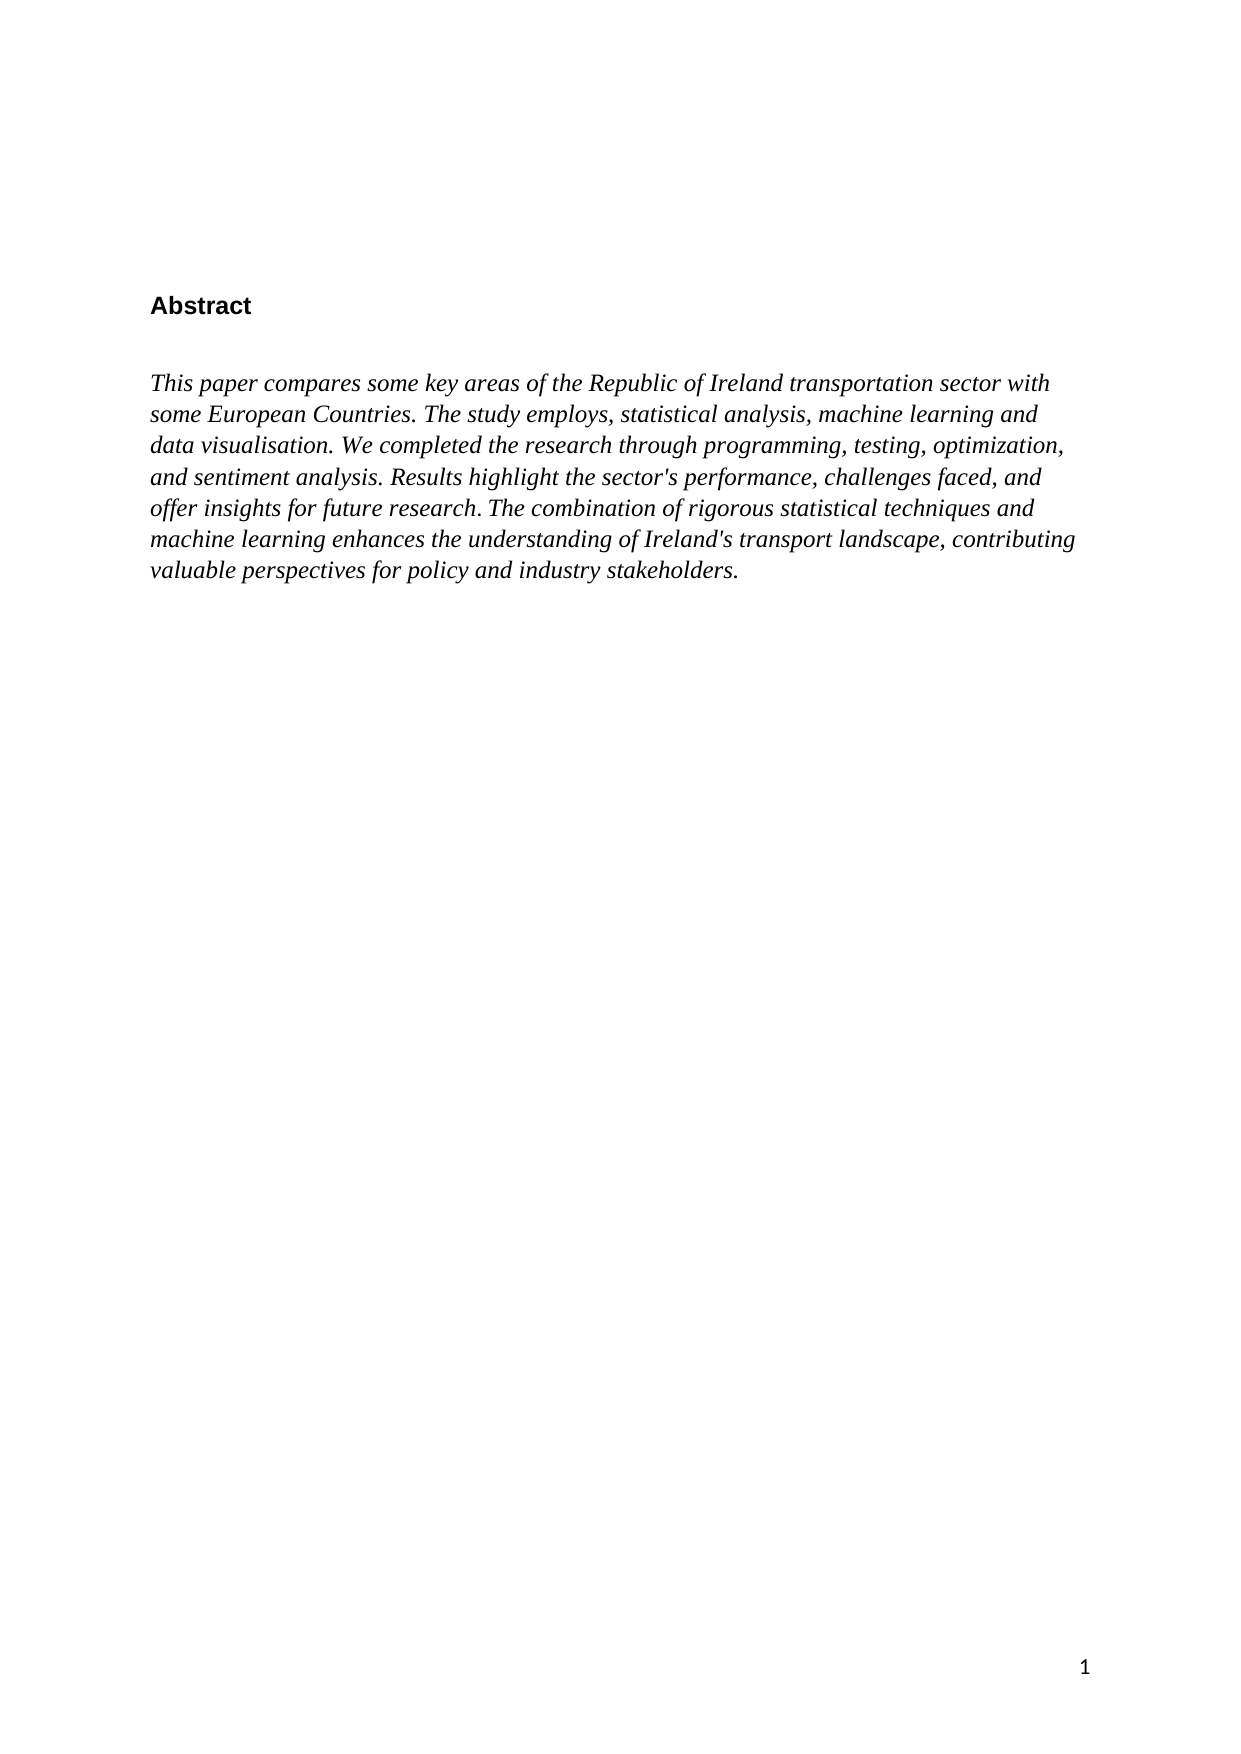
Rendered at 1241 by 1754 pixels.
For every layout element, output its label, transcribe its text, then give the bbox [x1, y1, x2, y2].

text This paper compares some key areas of the Republic of Ireland transportation sector with some European Countries. The study employs, statistical analysis, machine learning and data visualisation. We completed the research through programming, testing, optimization, and sentiment analysis. Results highlight the sector's performance, challenges faced, and offer insights for future research. The combination of rigorous statistical techniques and machine learning enhances the understanding of Ireland's transport landscape, contributing valuable perspectives for policy and industry stakeholders. [150, 368, 1090, 584]
subtitle Abstract [150, 291, 1090, 319]
